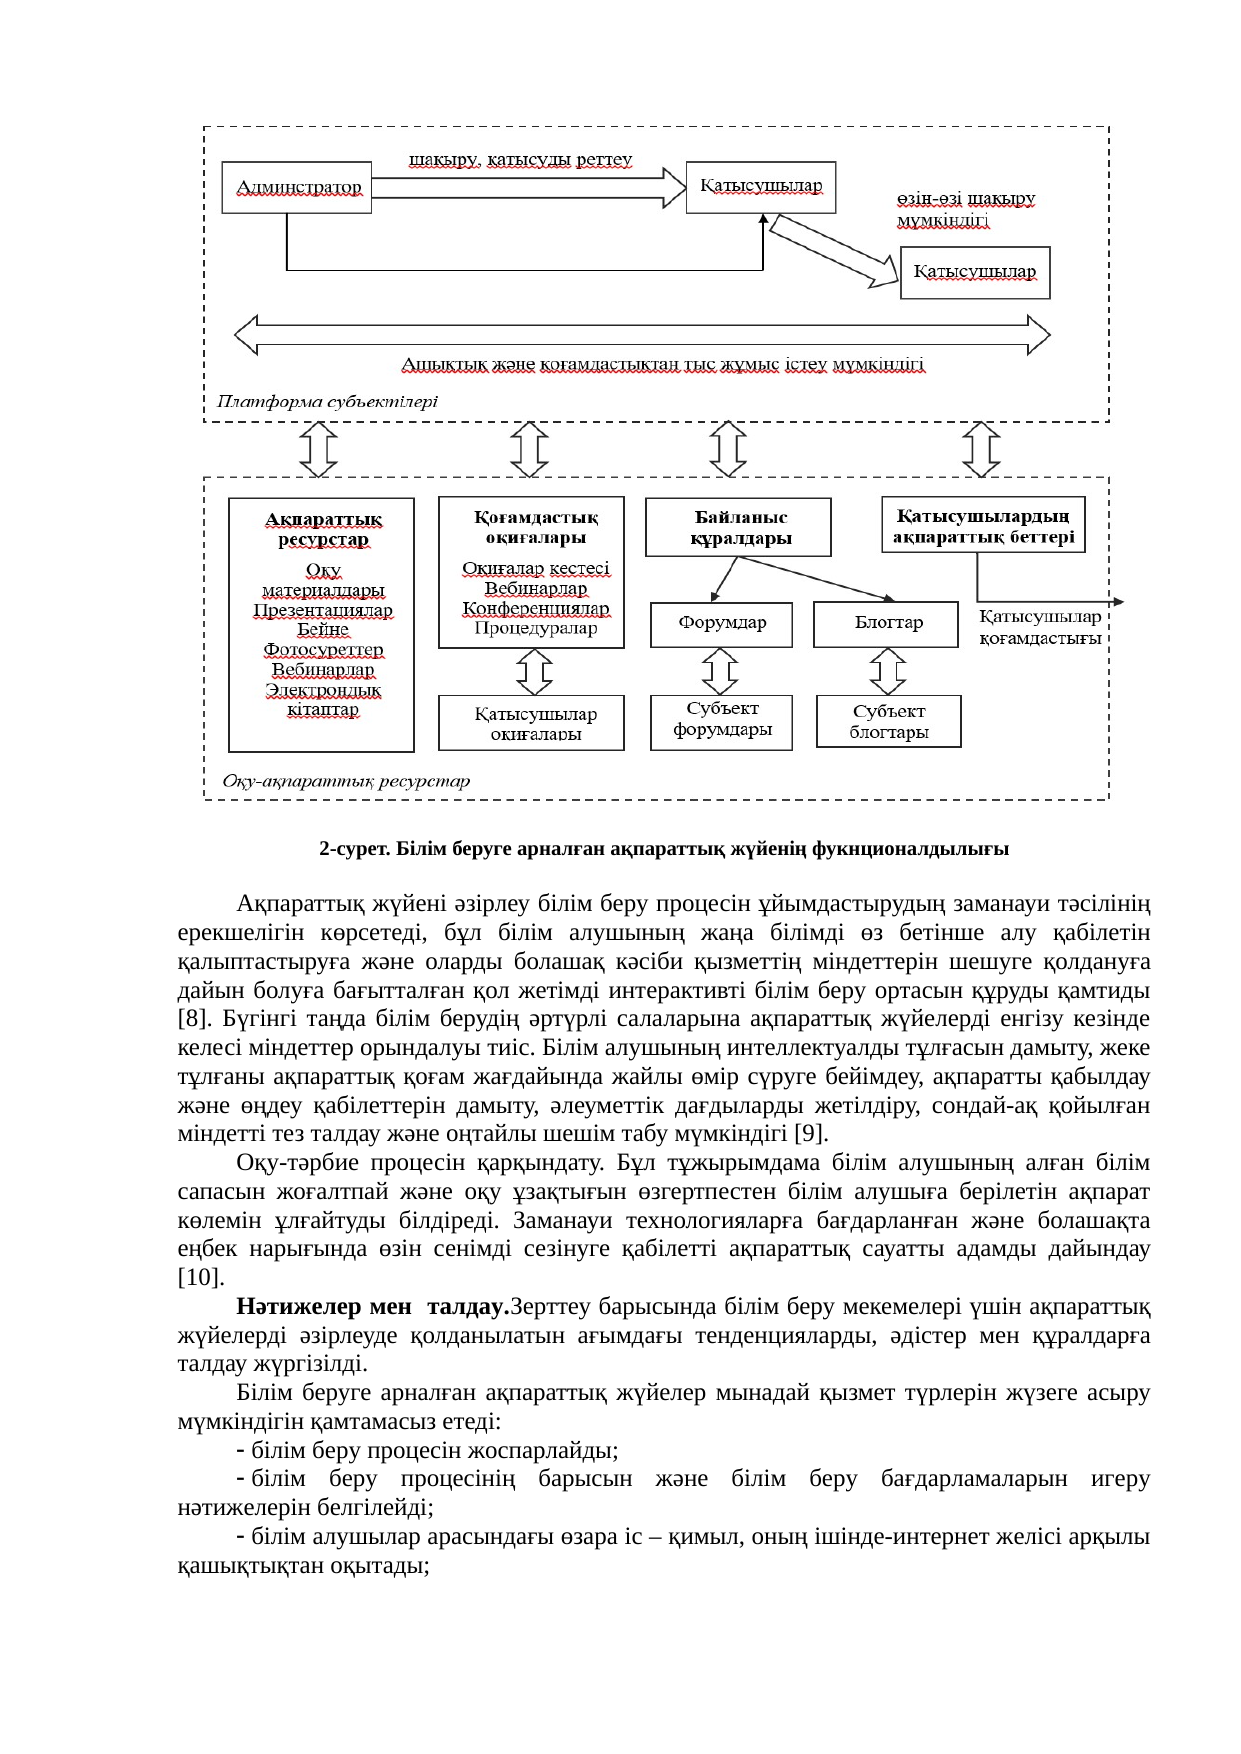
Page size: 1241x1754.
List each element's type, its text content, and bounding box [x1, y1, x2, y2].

text Оқу-тәрбие процесін қарқындату. Бұл тұжырымдама білім алушының алған білім сапасын жоғалтпай және оқу ұзақтығын өзгертпестен білім алушыға берілетін ақпарат көлемін ұлғайтуды білдіреді. Заманауи технологияларға бағдарланған және болашақта еңбек нарығында өзін сенімді сезінуге қабілетті ақпараттық сауатты адамды дайындау [10]. [177, 1147, 1152, 1291]
text Нәтижелер мен талдау.Зерттеу барысында білім беру мекемелері үшін ақпараттық жүйелерді әзірлеуде қолданылатын ағымдағы тенденцияларды, әдістер мен құралдарға талдау жүргізілді. [177, 1291, 1152, 1377]
text 2-сурет. Білім беруге арналған ақпараттық жүйенің фукнционалдылығы [177, 836, 1152, 860]
picture [177, 118, 1131, 807]
text Білім беруге арналған ақпараттық жүйелер мынадай қызмет түрлерін жүзеге асыру мүмкіндігін қамтамасыз етеді: [177, 1377, 1152, 1435]
list білім алушылар арасындағы өзара іс – қимыл, оның ішінде-интернет желісі арқылы қашықтықтан оқытады; [177, 1521, 1152, 1578]
list білім беру процесін жоспарлайды; [177, 1435, 1152, 1463]
list білім беру процесінің барысын және білім беру бағдарламаларын игеру нәтижелерін белгілейді; [177, 1463, 1152, 1521]
text Ақпараттық жүйені әзірлеу білім беру процесін ұйымдастырудың заманауи тәсілінің ерекшелігін көрсетеді, бұл білім алушының жаңа білімді өз бетінше алу қабілетін қалыптастыруға және оларды болашақ кәсіби қызметтің міндеттерін шешуге қолдануға дайын болуға бағытталған қол жетімді интерактивті білім беру ортасын құруды қамтиды [8]. Бүгінгі таңда білім берудің әртүрлі салаларына ақпараттық жүйелерді енгізу кезінде келесі міндеттер орындалуы тиіс. Білім алушының интеллектуалды тұлғасын дамыту, жеке тұлғаны ақпараттық қоғам жағдайында жайлы өмір сүруге бейімдеу, ақпаратты қабылдау және өңдеу қабілеттерін дамыту, әлеуметтік дағдыларды жетілдіру, сондай-ақ қойылған міндетті тез талдау және оңтайлы шешім табу мүмкіндігі [9]. [177, 888, 1152, 1147]
